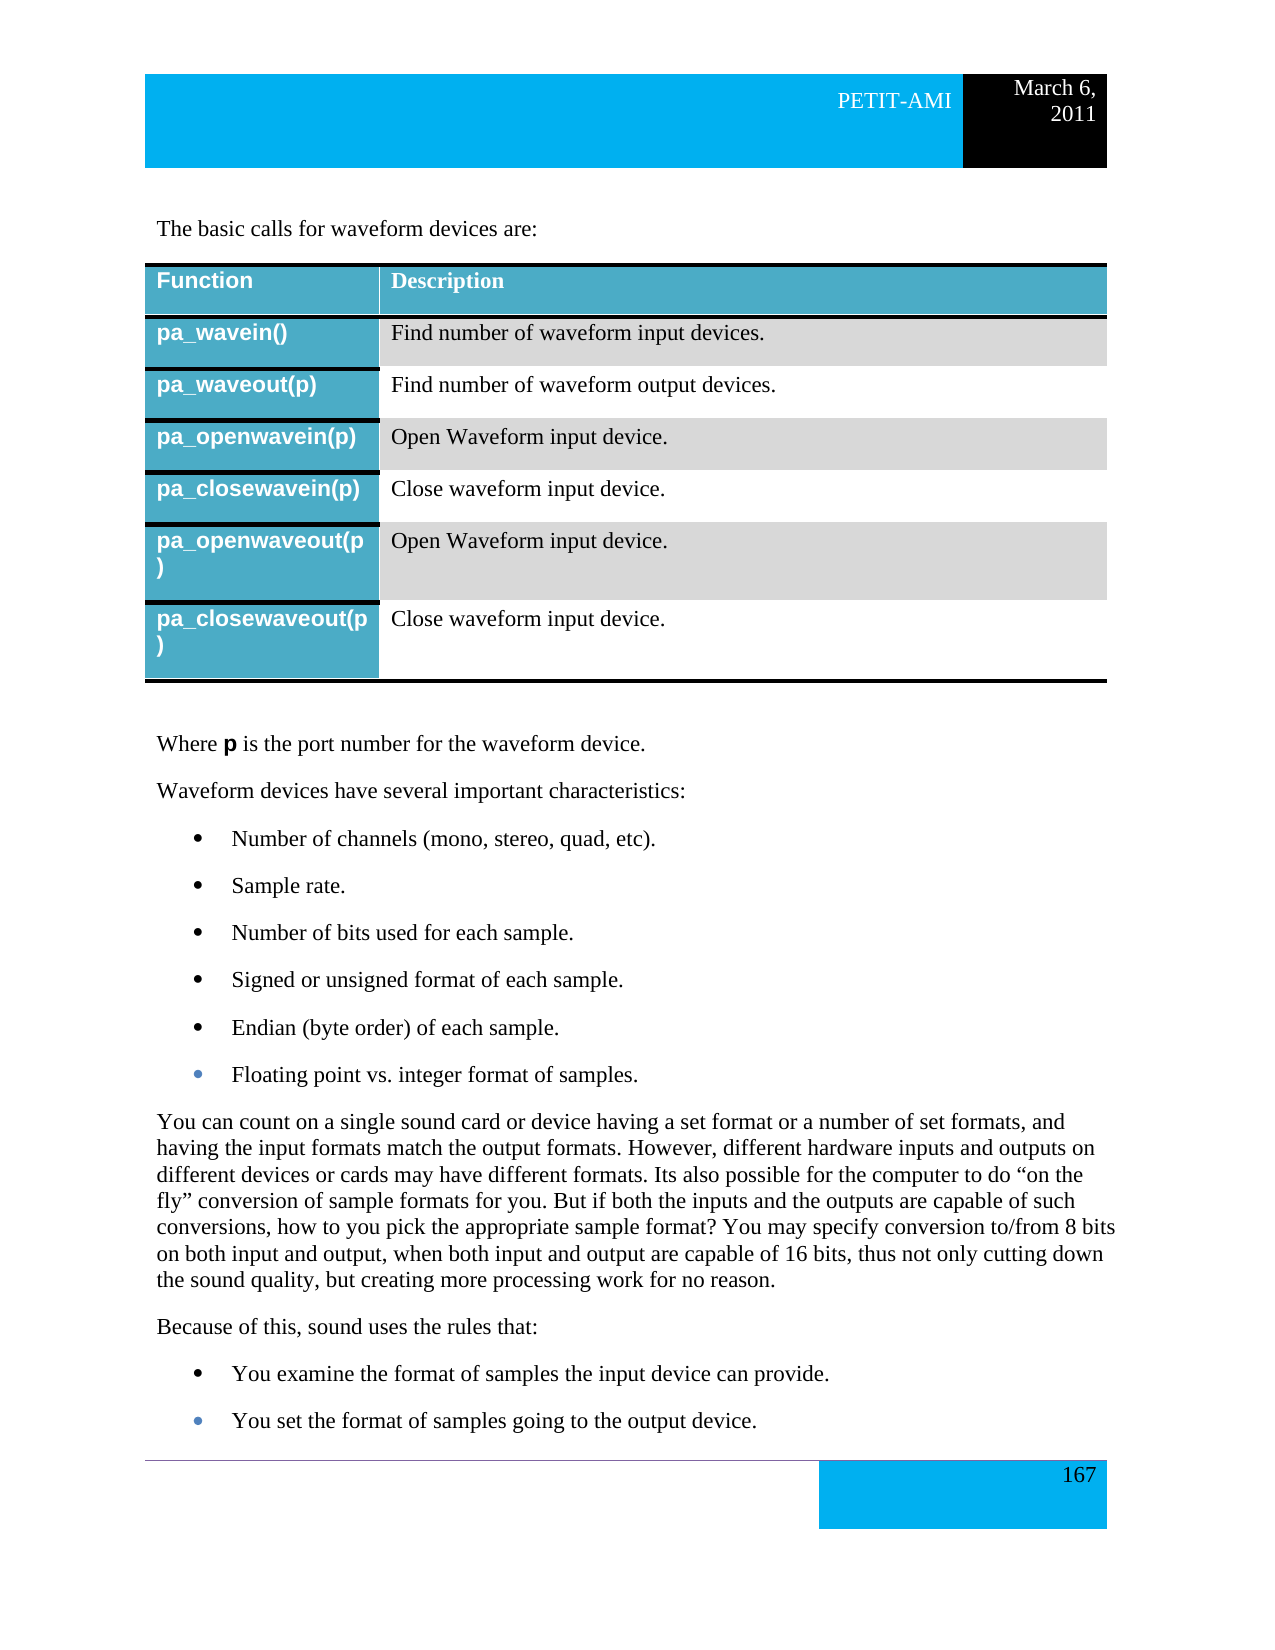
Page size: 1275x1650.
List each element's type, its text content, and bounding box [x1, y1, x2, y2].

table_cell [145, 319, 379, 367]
text Waveform devices have several important characteristics: [156, 778, 1118, 804]
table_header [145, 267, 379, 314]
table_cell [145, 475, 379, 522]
text You can count on a single sound card or device having a set format or a number of set formats, and having the input formats match the output formats. However, different hardware inputs and outputs on different devices or cards may have different formats. Its also possible for the computer to do “on the fly” conversion of sample formats for you. But if both the inputs and the outputs are capable of such conversions, how to you pick the appropriate sample format? You may specify conversion to/from 8 bits on both input and output, when both input and output are capable of 16 bits, thus not only cutting down the sound quality, but creating more processing work for no reason. [156, 1108, 1118, 1292]
list Number of channels (mono, stereo, quad, etc). [194, 825, 1118, 851]
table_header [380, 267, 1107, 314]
list You examine the format of samples the input device can provide. [194, 1360, 1118, 1387]
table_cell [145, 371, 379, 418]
text Because of this, sound uses the rules that: [156, 1313, 1118, 1339]
list Sample rate. [194, 872, 1118, 898]
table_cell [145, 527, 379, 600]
text Where p is the port number for the waveform device. [156, 730, 1118, 757]
list You set the format of samples going to the output device. [194, 1408, 1118, 1434]
list Endian (byte order) of each sample. [194, 1013, 1118, 1040]
text The basic calls for waveform devices are: [156, 215, 1118, 242]
list Floating point vs. integer format of samples. [194, 1061, 1118, 1087]
list Signed or unsigned format of each sample. [194, 966, 1118, 993]
list Number of bits used for each sample. [194, 919, 1118, 946]
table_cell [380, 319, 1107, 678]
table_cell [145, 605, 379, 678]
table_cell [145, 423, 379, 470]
